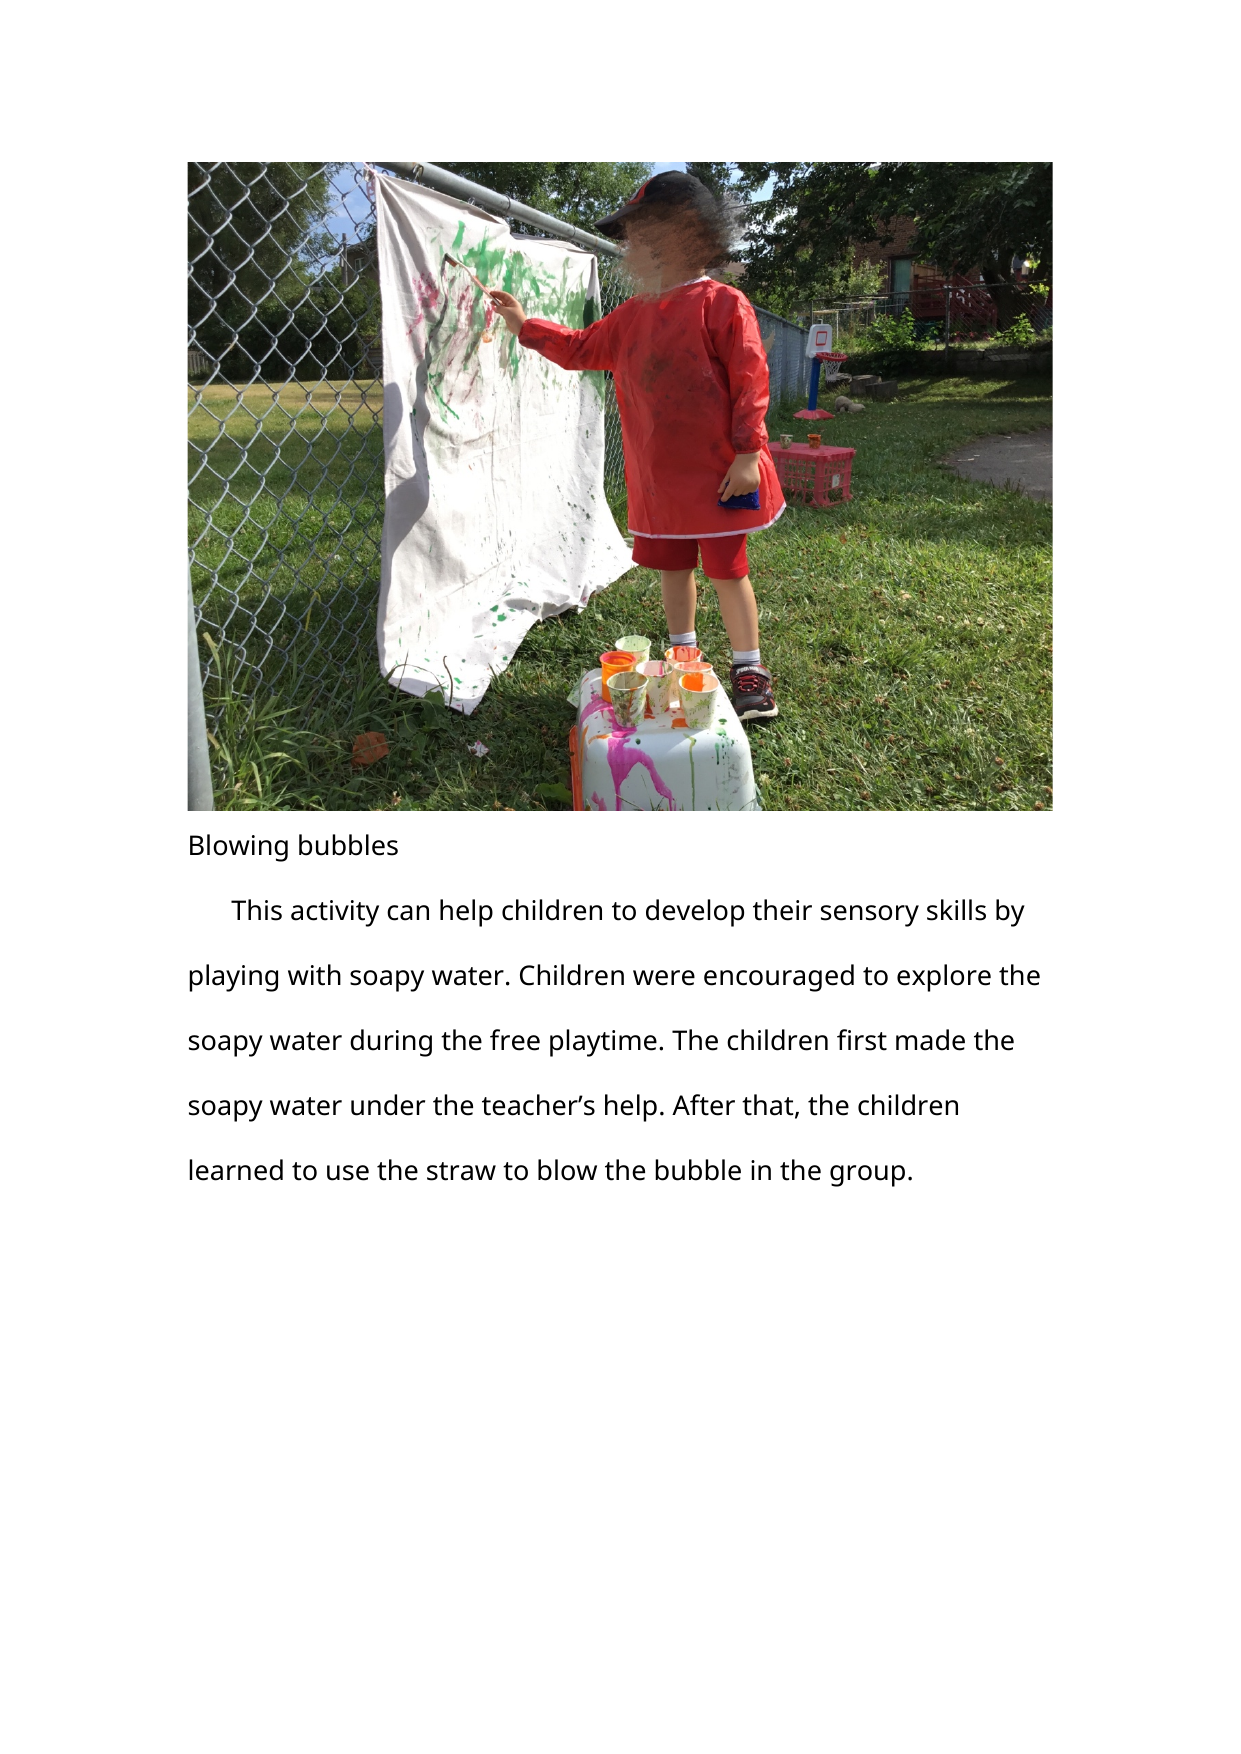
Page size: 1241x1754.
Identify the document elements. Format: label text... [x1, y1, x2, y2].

text This activity can help children to develop their sensory skills by playing with soapy water. Children were encouraged to explore the soapy water during the free playtime. The children first made the soapy water under the teacher’s help. After that, the children learned to use the straw to blow the bubble in the group. [187, 877, 1053, 1202]
text Blowing bubbles [187, 812, 1053, 877]
picture [187, 162, 1053, 811]
